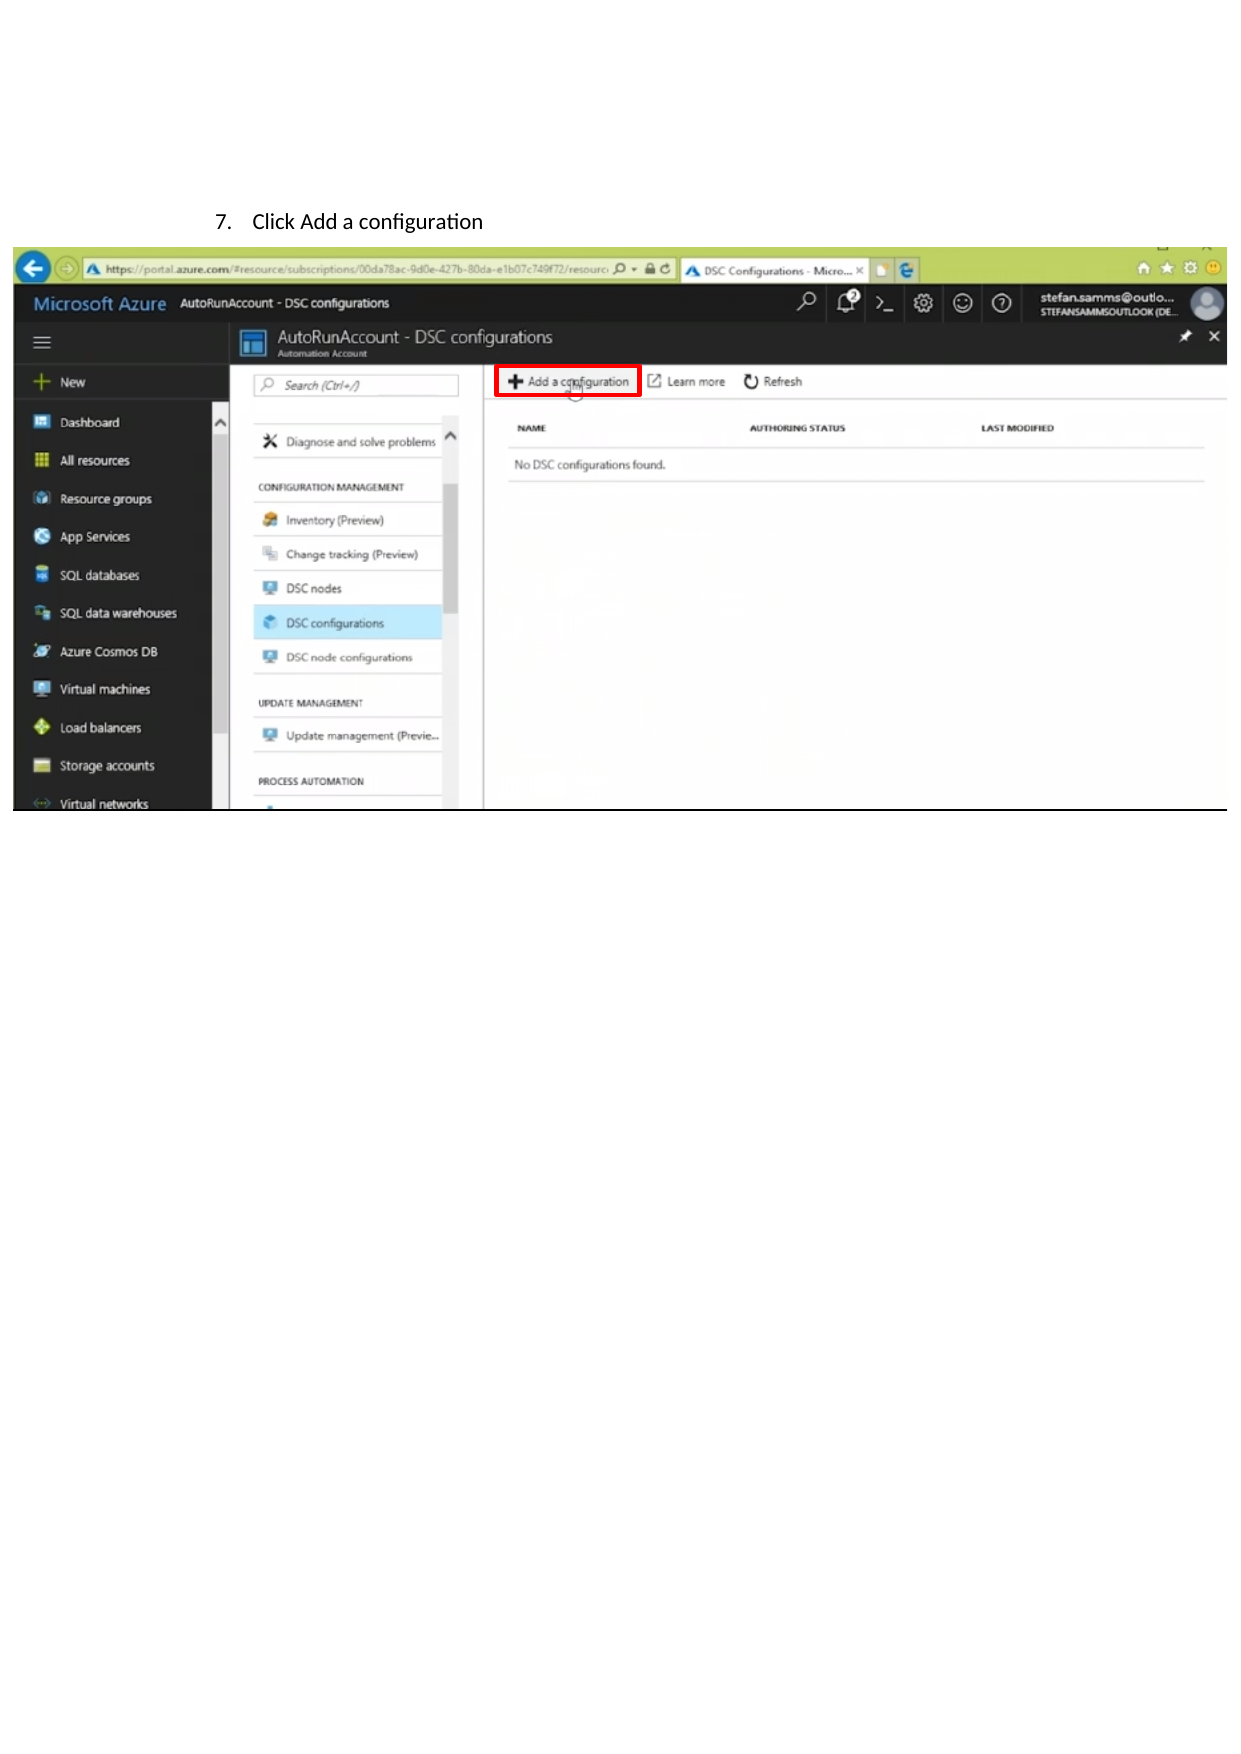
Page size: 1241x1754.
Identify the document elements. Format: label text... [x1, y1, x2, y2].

picture [13, 247, 1228, 811]
list Click Add a configuration [215, 207, 1063, 235]
